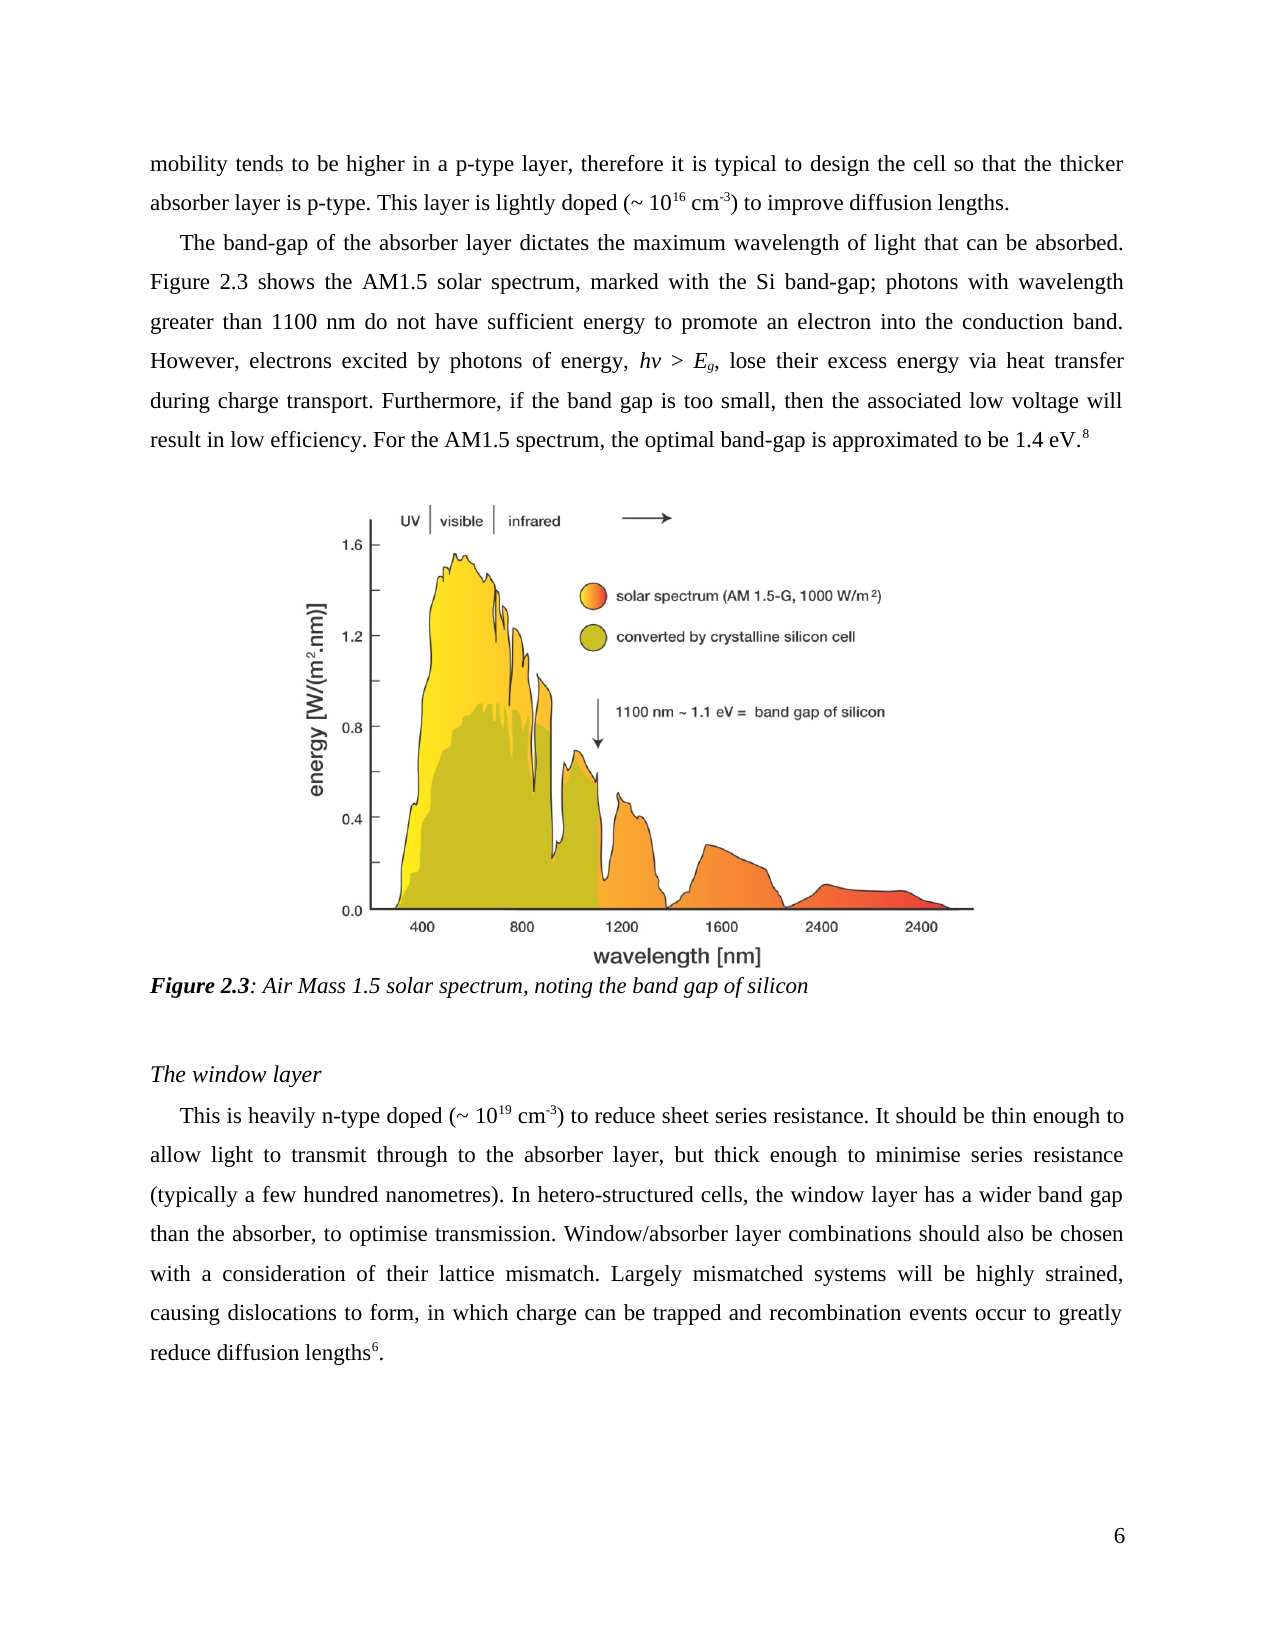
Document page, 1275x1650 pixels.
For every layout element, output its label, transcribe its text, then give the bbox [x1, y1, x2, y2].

text The window layer [150, 1061, 1125, 1088]
picture [301, 505, 974, 968]
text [150, 150, 1125, 216]
text The band-gap of the absorber layer dictates the maximum wavelength of light that can be absorbed. Figure 2.3 shows the AM1.5 solar spectrum, marked with the Si band-gap; photons with wavelength greater than 1100 nm do not have sufficient energy to promote an electron into the conduction band. However, electrons excited by photons of energy, hv > Eg, lose their excess energy via heat transfer during charge transport. Furthermore, if the band gap is too small, then the associated low voltage will result in low efficiency. For the AM1.5 spectrum, the optimal band-gap is approximated to be 1.4 eV.8 [150, 229, 1125, 453]
text This is heavily n-type doped (~ 1019 cm-3) to reduce sheet series resistance. It should be thin enough to allow light to transmit through to the absorber layer, but thick enough to minimise series resistance (typically a few hundred nanometres). In hetero-structured cells, the window layer has a wider band gap than the absorber, to optimise transmission. Window/absorber layer combinations should also be chosen with a consideration of their lattice mismatch. Largely mismatched systems will be highly strained, causing dislocations to form, in which charge can be trapped and recombination events occur to greatly reduce diffusion lengths6. [150, 1102, 1125, 1365]
text Figure 2.3: Air Mass 1.5 solar spectrum, noting the band gap of silicon [150, 972, 1125, 998]
